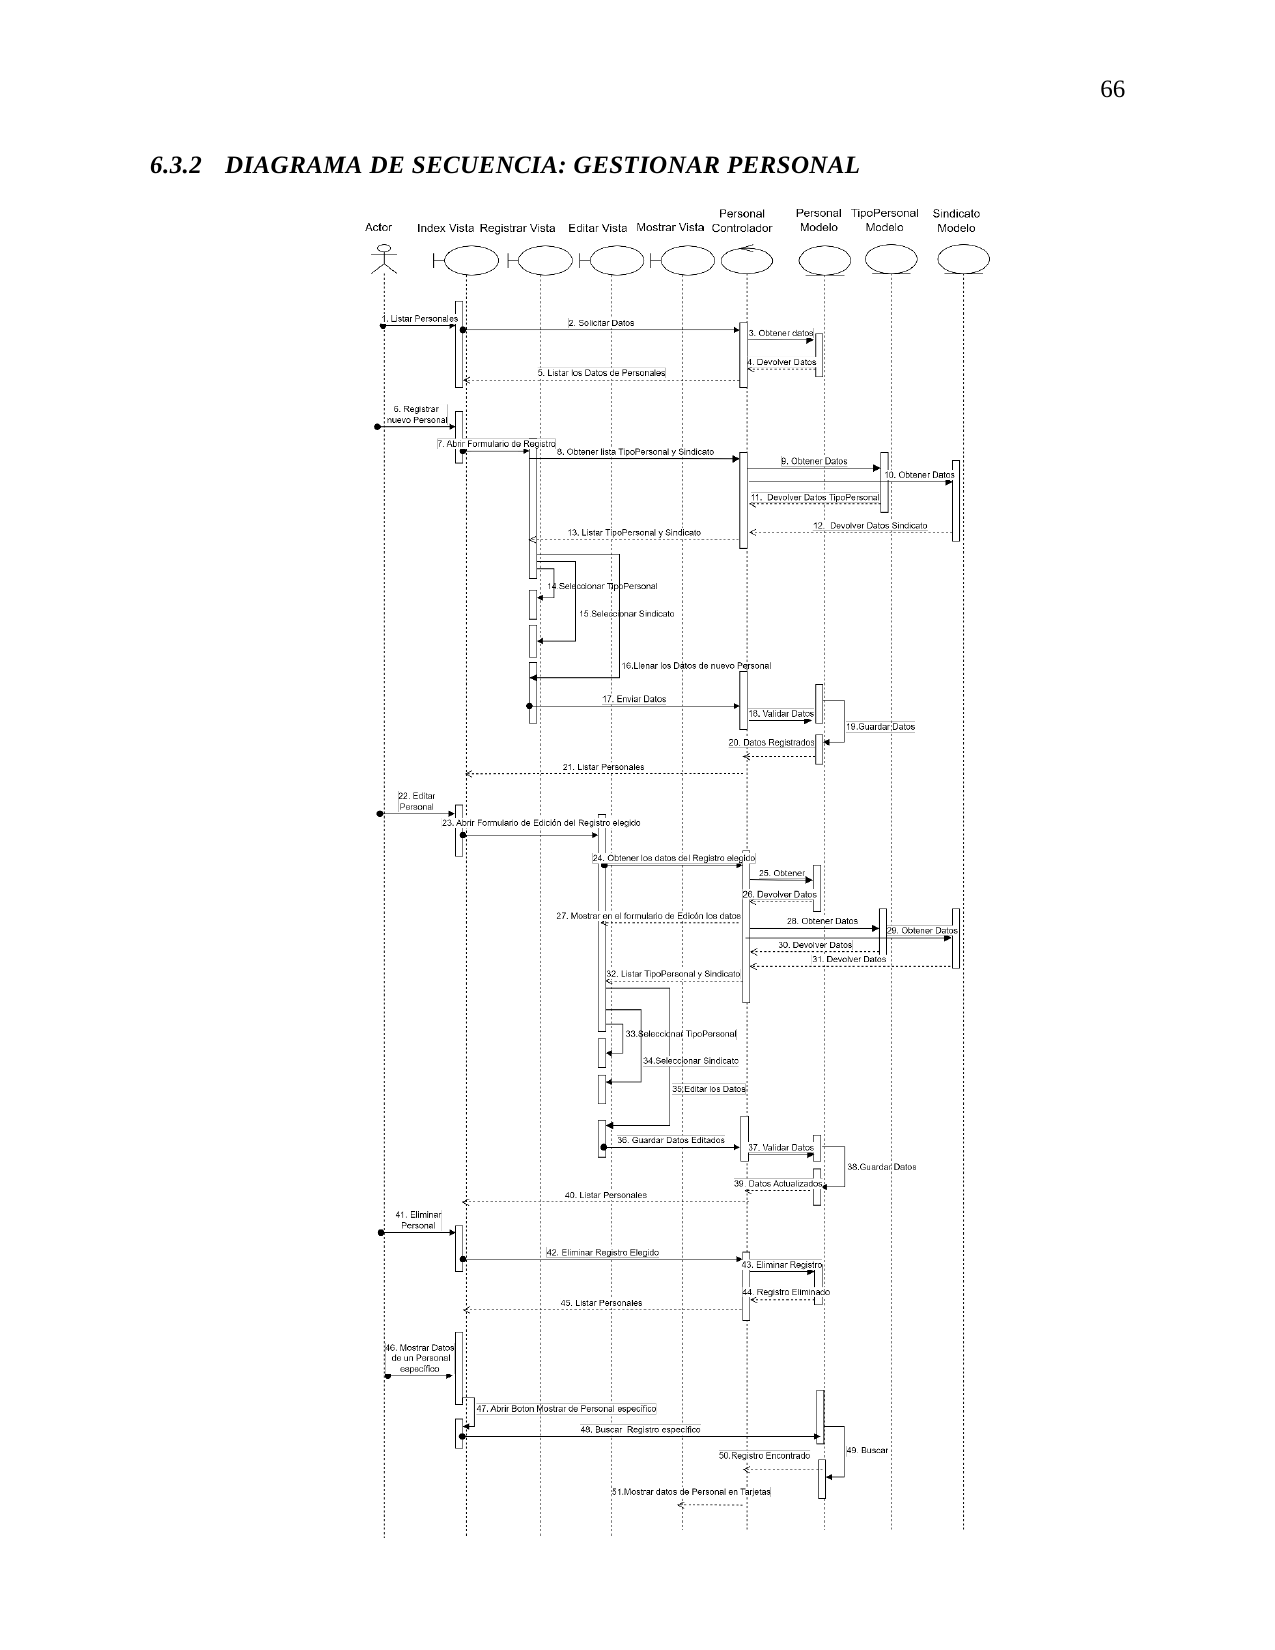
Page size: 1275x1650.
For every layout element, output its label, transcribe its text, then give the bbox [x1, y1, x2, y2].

subtitle Diagrama de Secuencia: Gestionar Personal [150, 150, 1125, 179]
picture [351, 195, 997, 1545]
